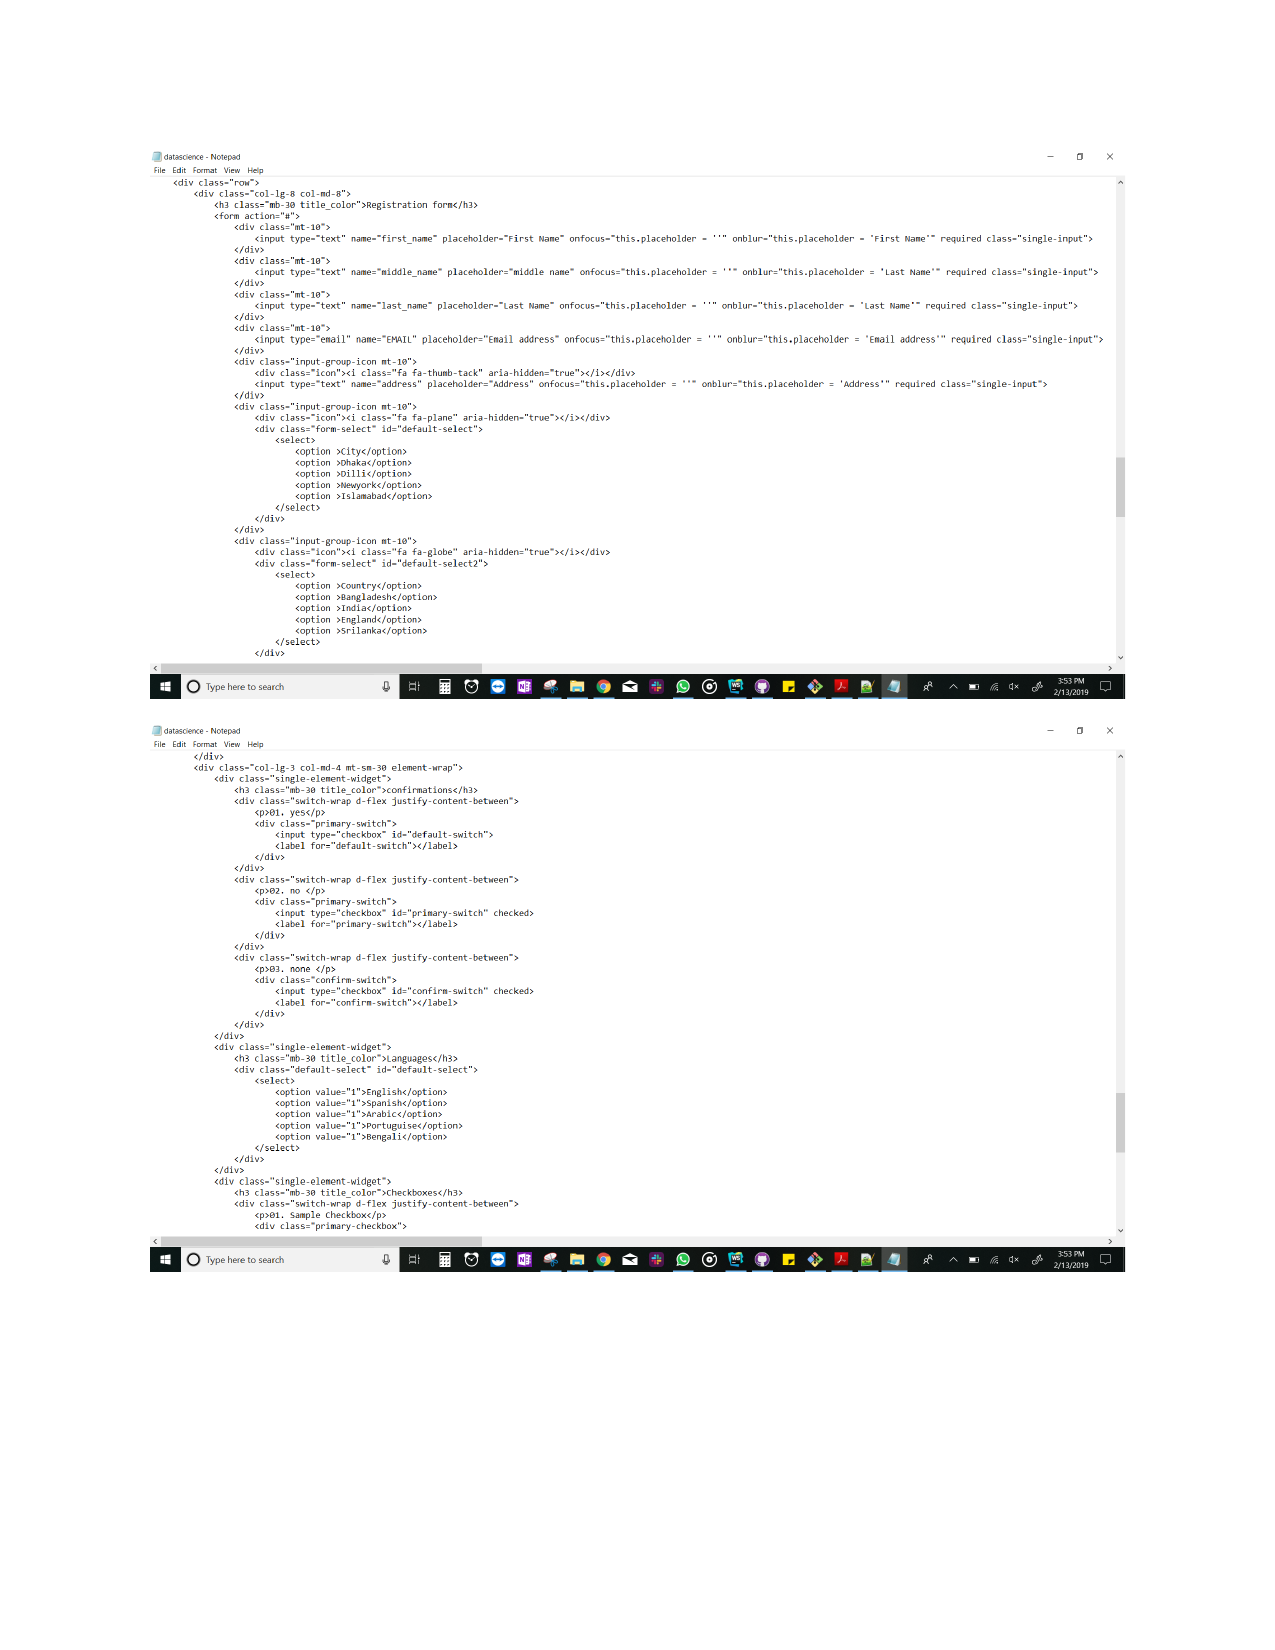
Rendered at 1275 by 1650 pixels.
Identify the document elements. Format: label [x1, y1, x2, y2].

picture [150, 723, 1125, 1272]
picture [150, 150, 1125, 699]
